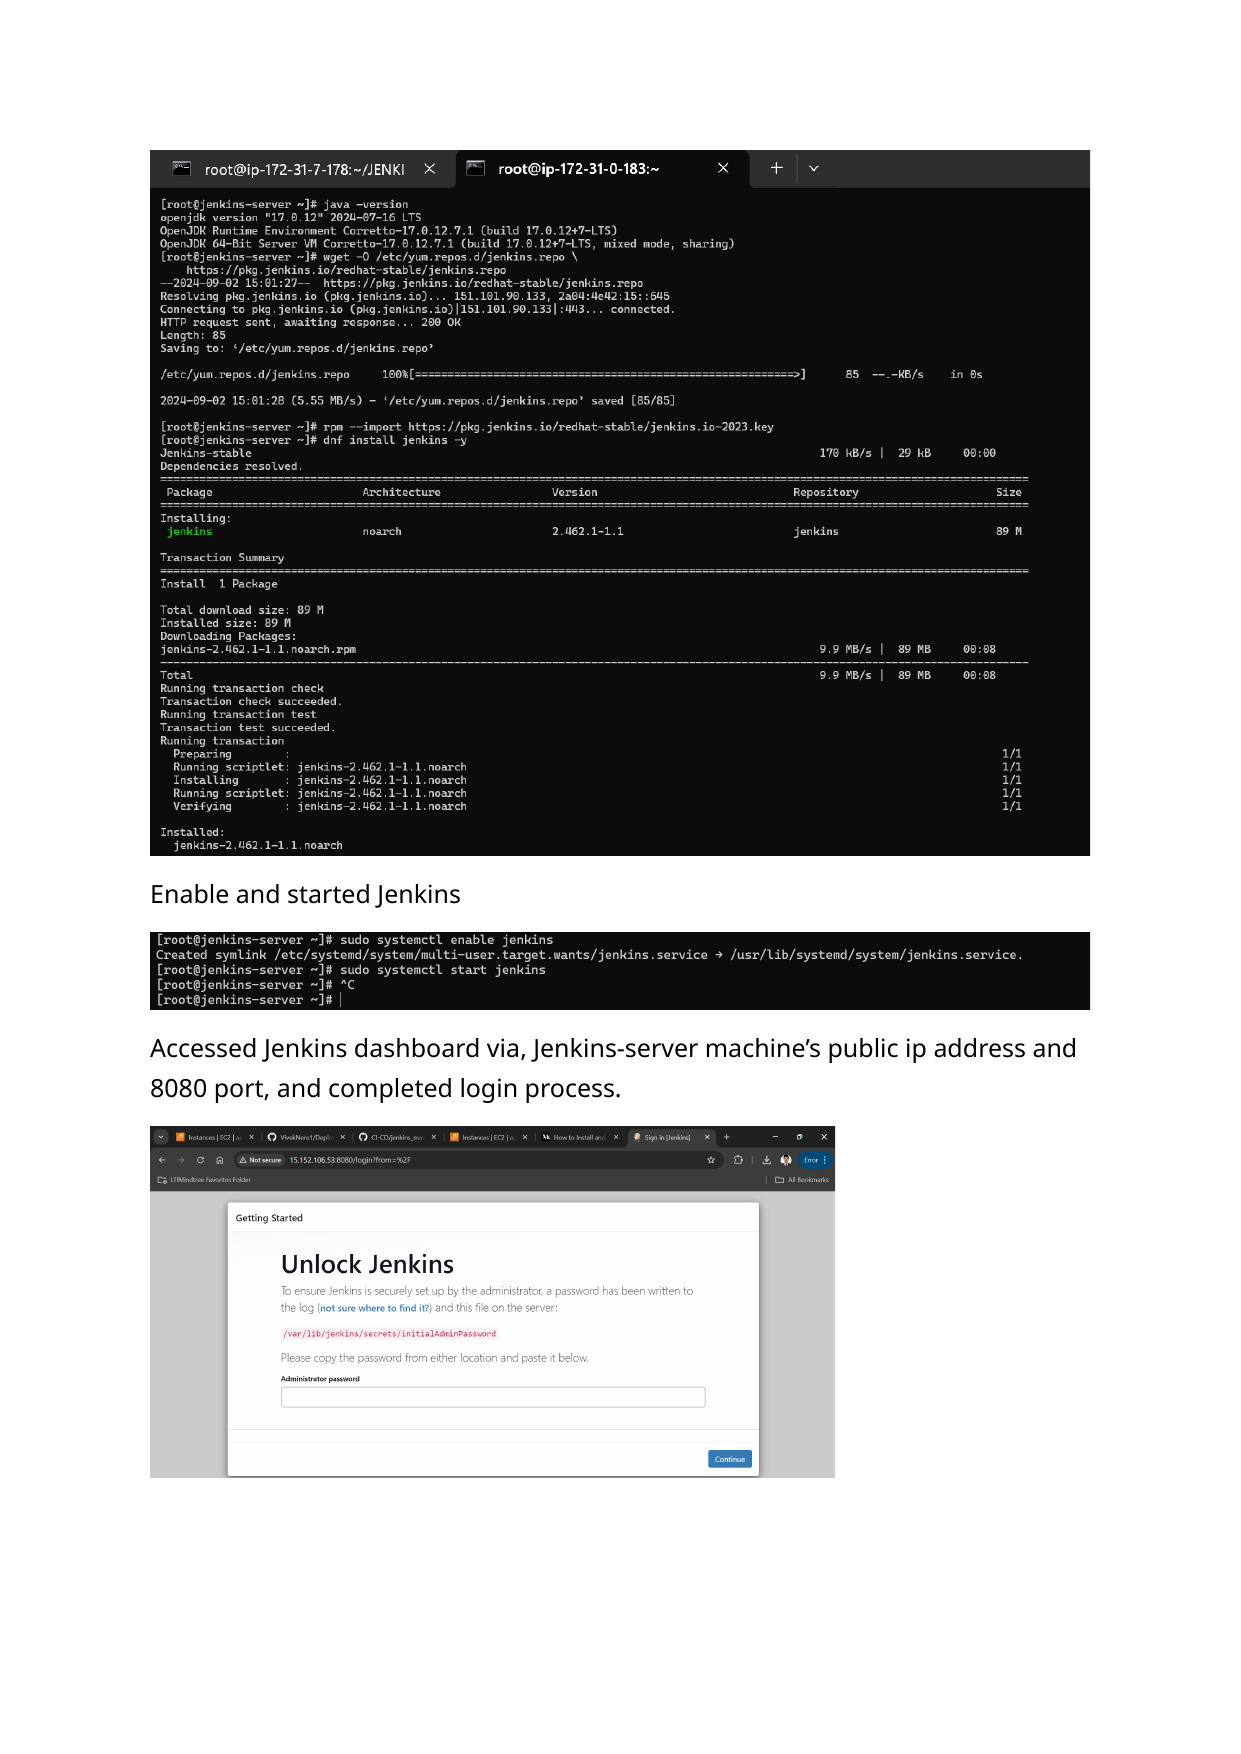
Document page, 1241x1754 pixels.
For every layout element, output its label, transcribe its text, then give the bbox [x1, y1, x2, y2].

text Accessed Jenkins dashboard via, Jenkins-server machine’s public ip address and 8080 port, and completed login process. [150, 1031, 1090, 1104]
text Enable and started Jenkins [150, 877, 1090, 911]
picture [150, 1126, 836, 1478]
picture [150, 932, 1091, 1010]
picture [150, 150, 1091, 856]
